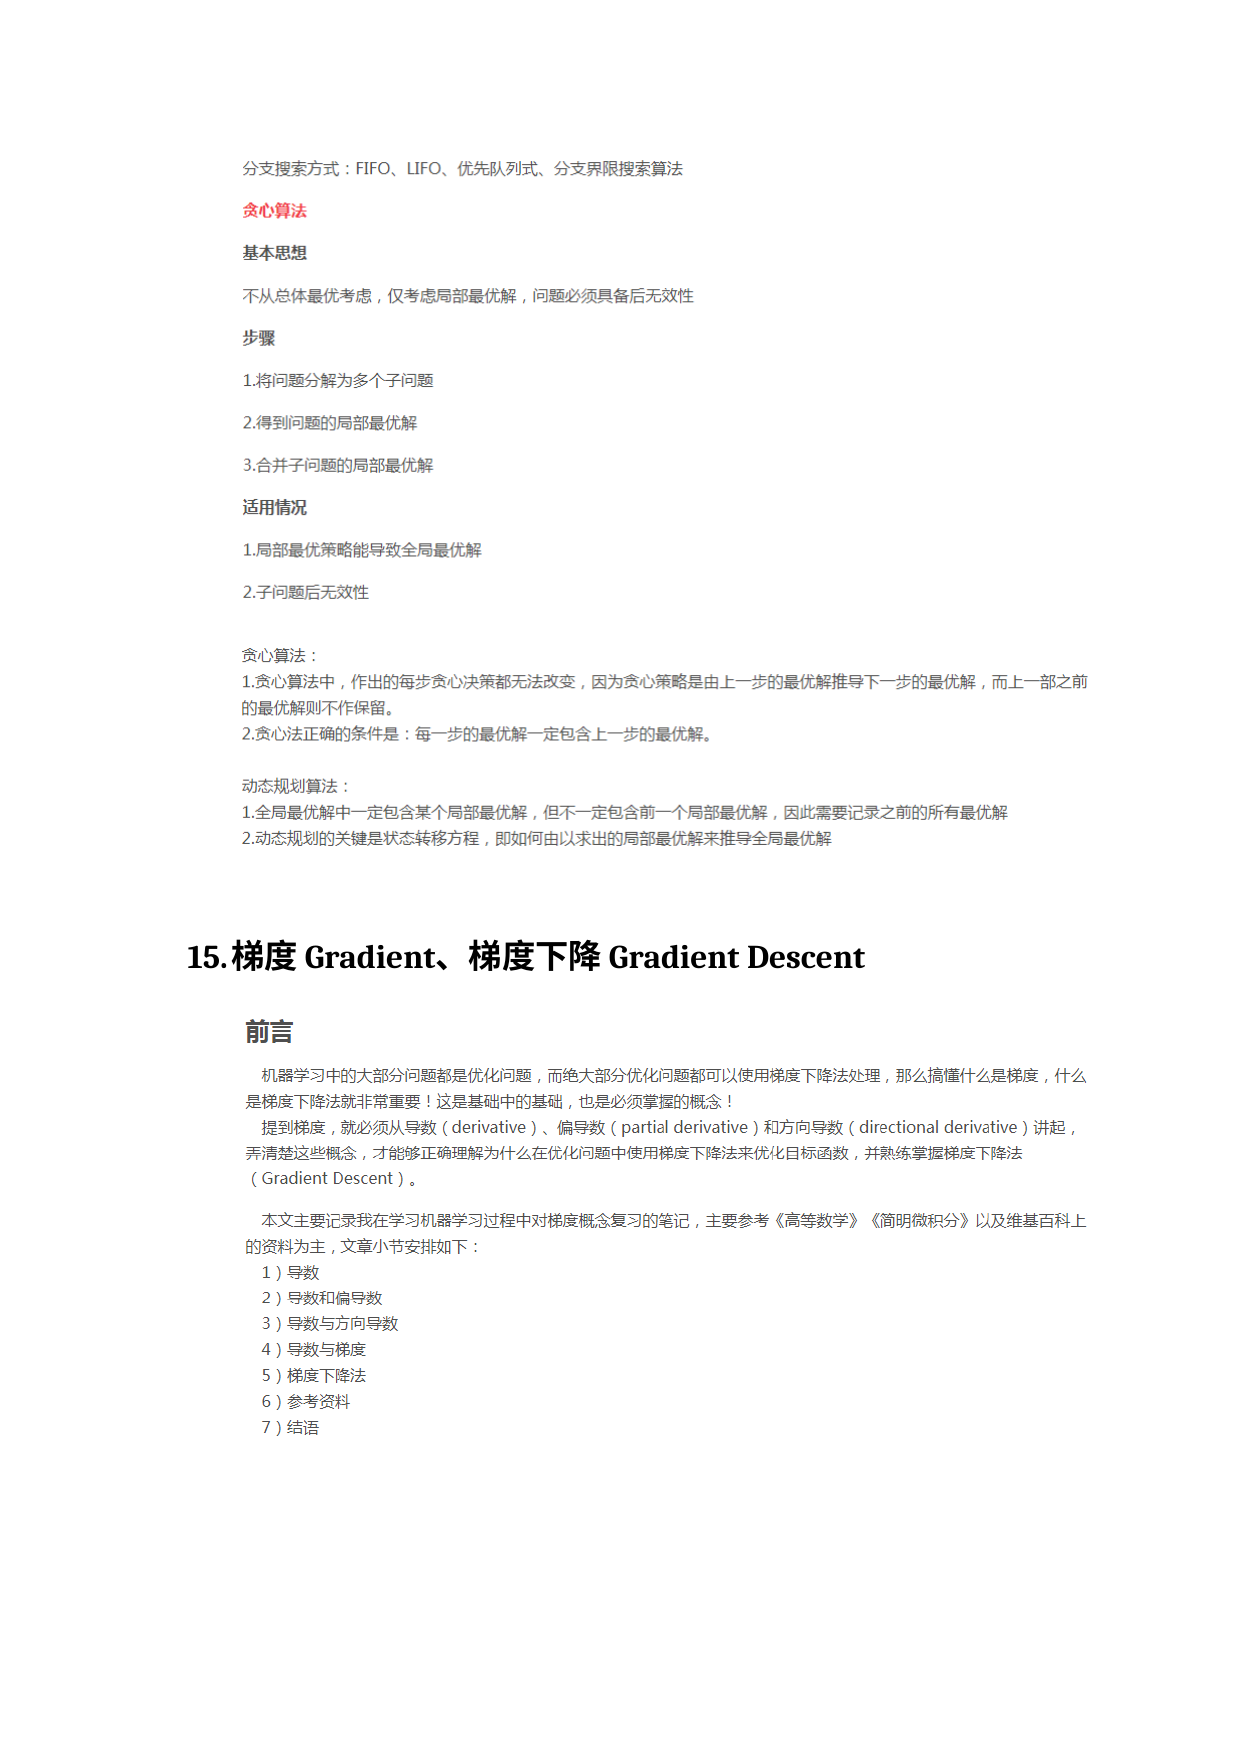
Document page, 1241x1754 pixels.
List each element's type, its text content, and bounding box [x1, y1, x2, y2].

picture [231, 150, 1097, 619]
picture [231, 1012, 1097, 1443]
subtitle 梯度Gradient、梯度下降Gradient Descent [187, 929, 1053, 978]
picture [231, 639, 1097, 857]
